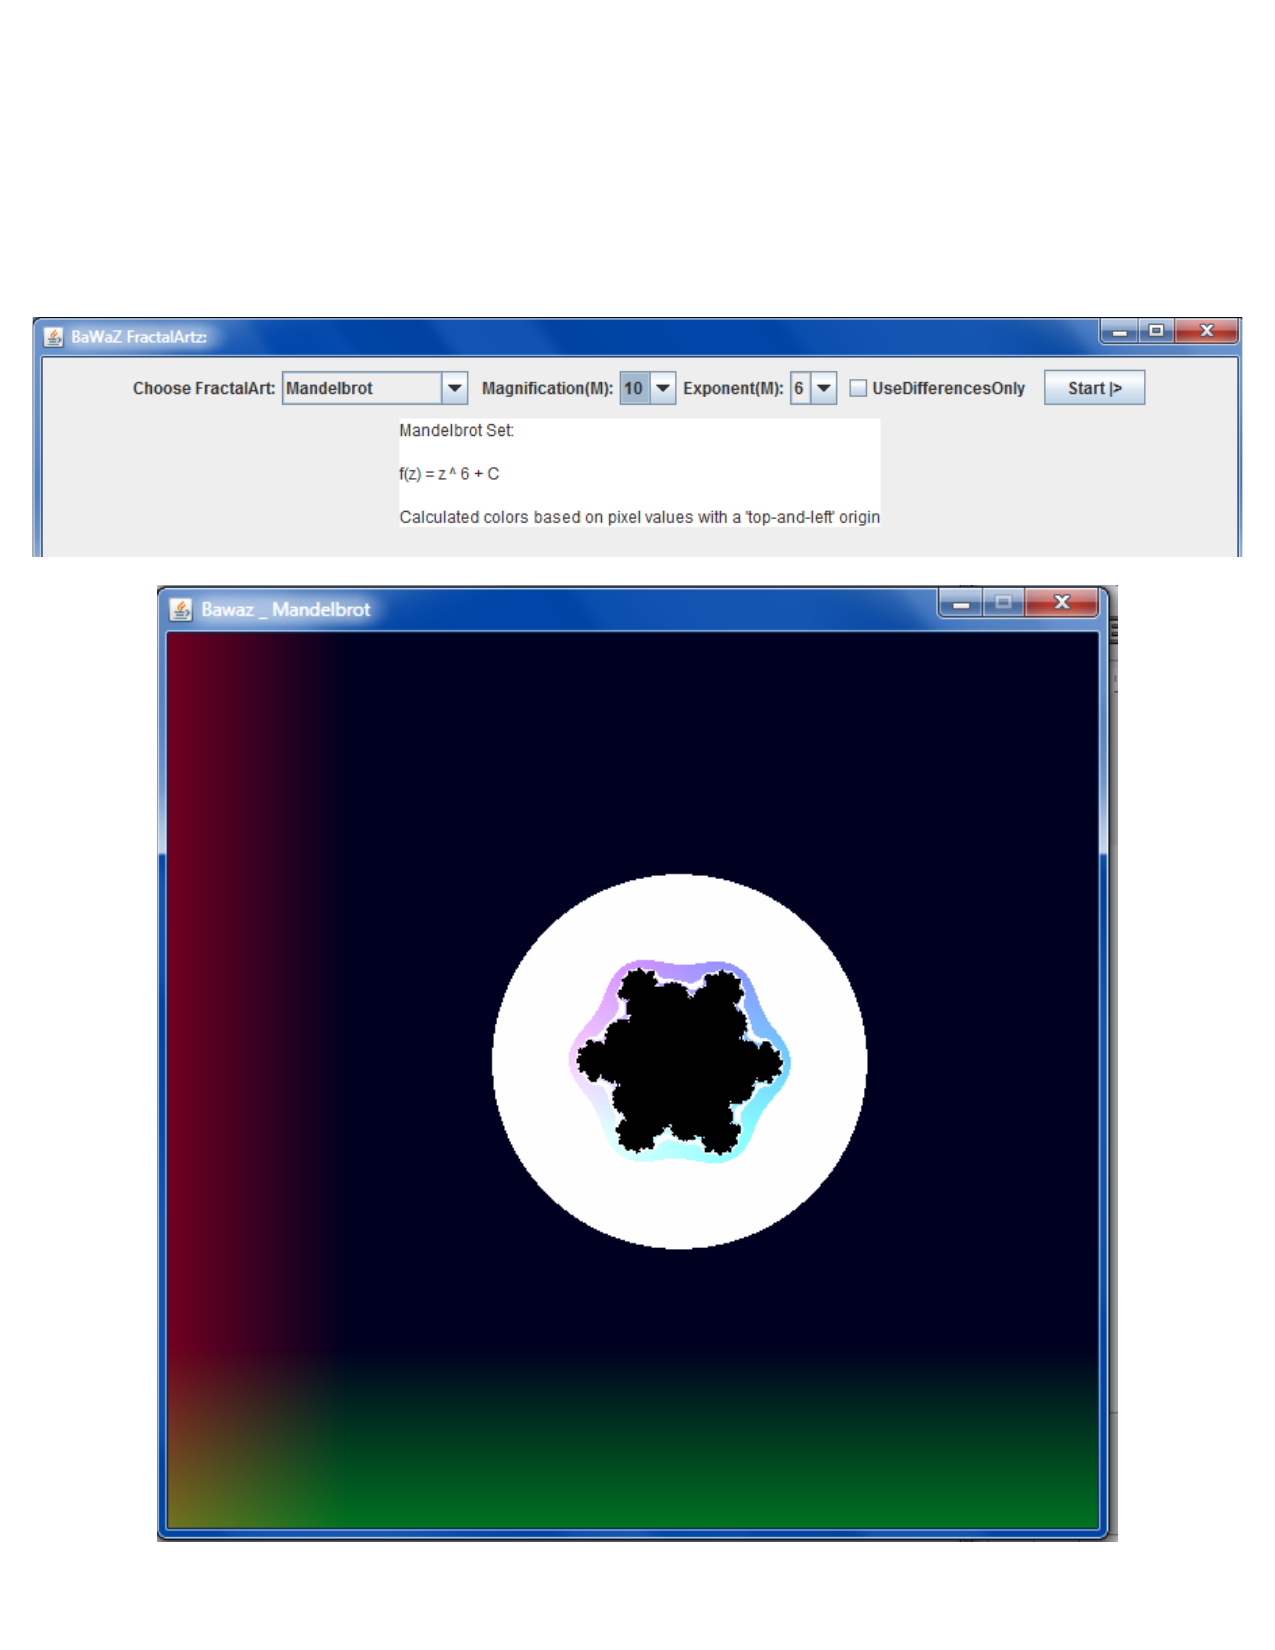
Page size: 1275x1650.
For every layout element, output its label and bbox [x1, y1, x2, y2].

picture [157, 585, 1118, 1542]
picture [32, 317, 1243, 557]
